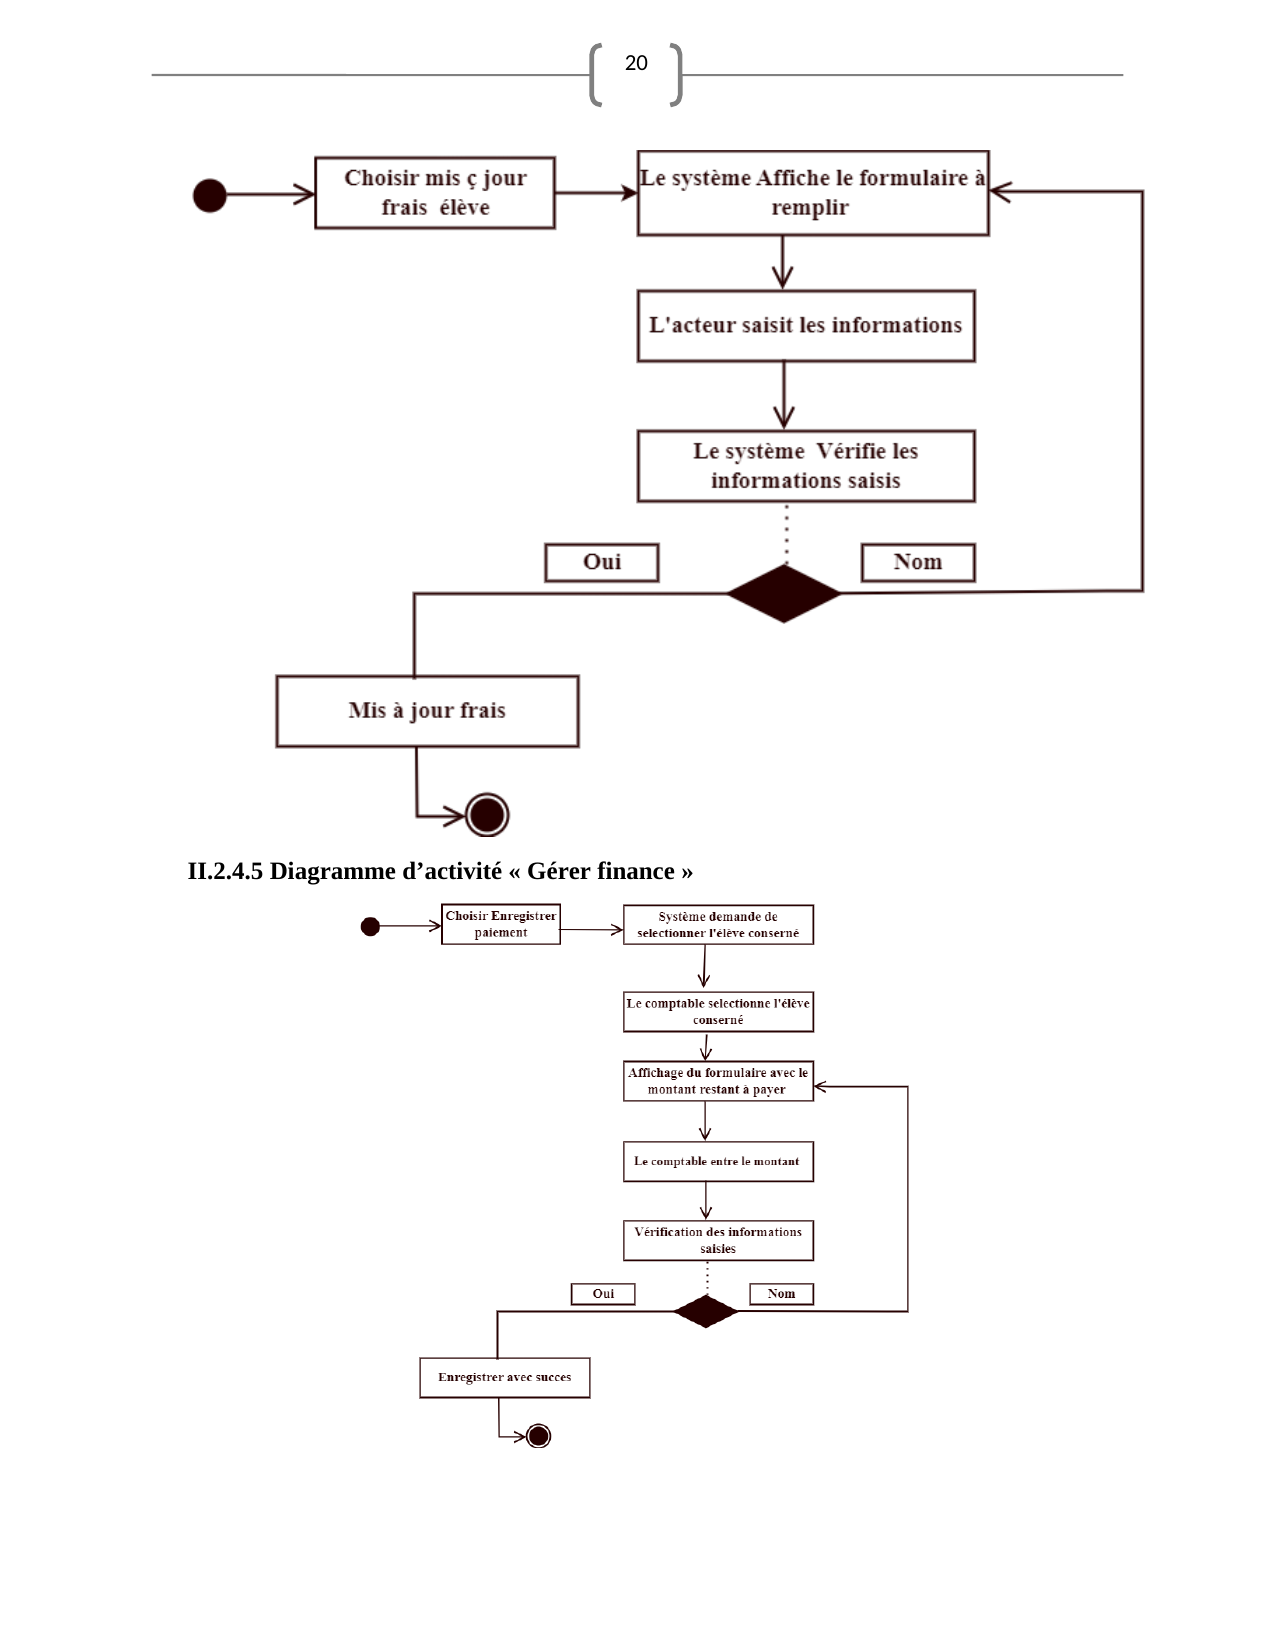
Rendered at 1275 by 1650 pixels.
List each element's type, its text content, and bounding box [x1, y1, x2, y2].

picture [187, 150, 1163, 837]
text II.2.4.5 Diagramme d’activité « Gérer finance » [187, 856, 1125, 884]
picture [357, 903, 918, 1448]
